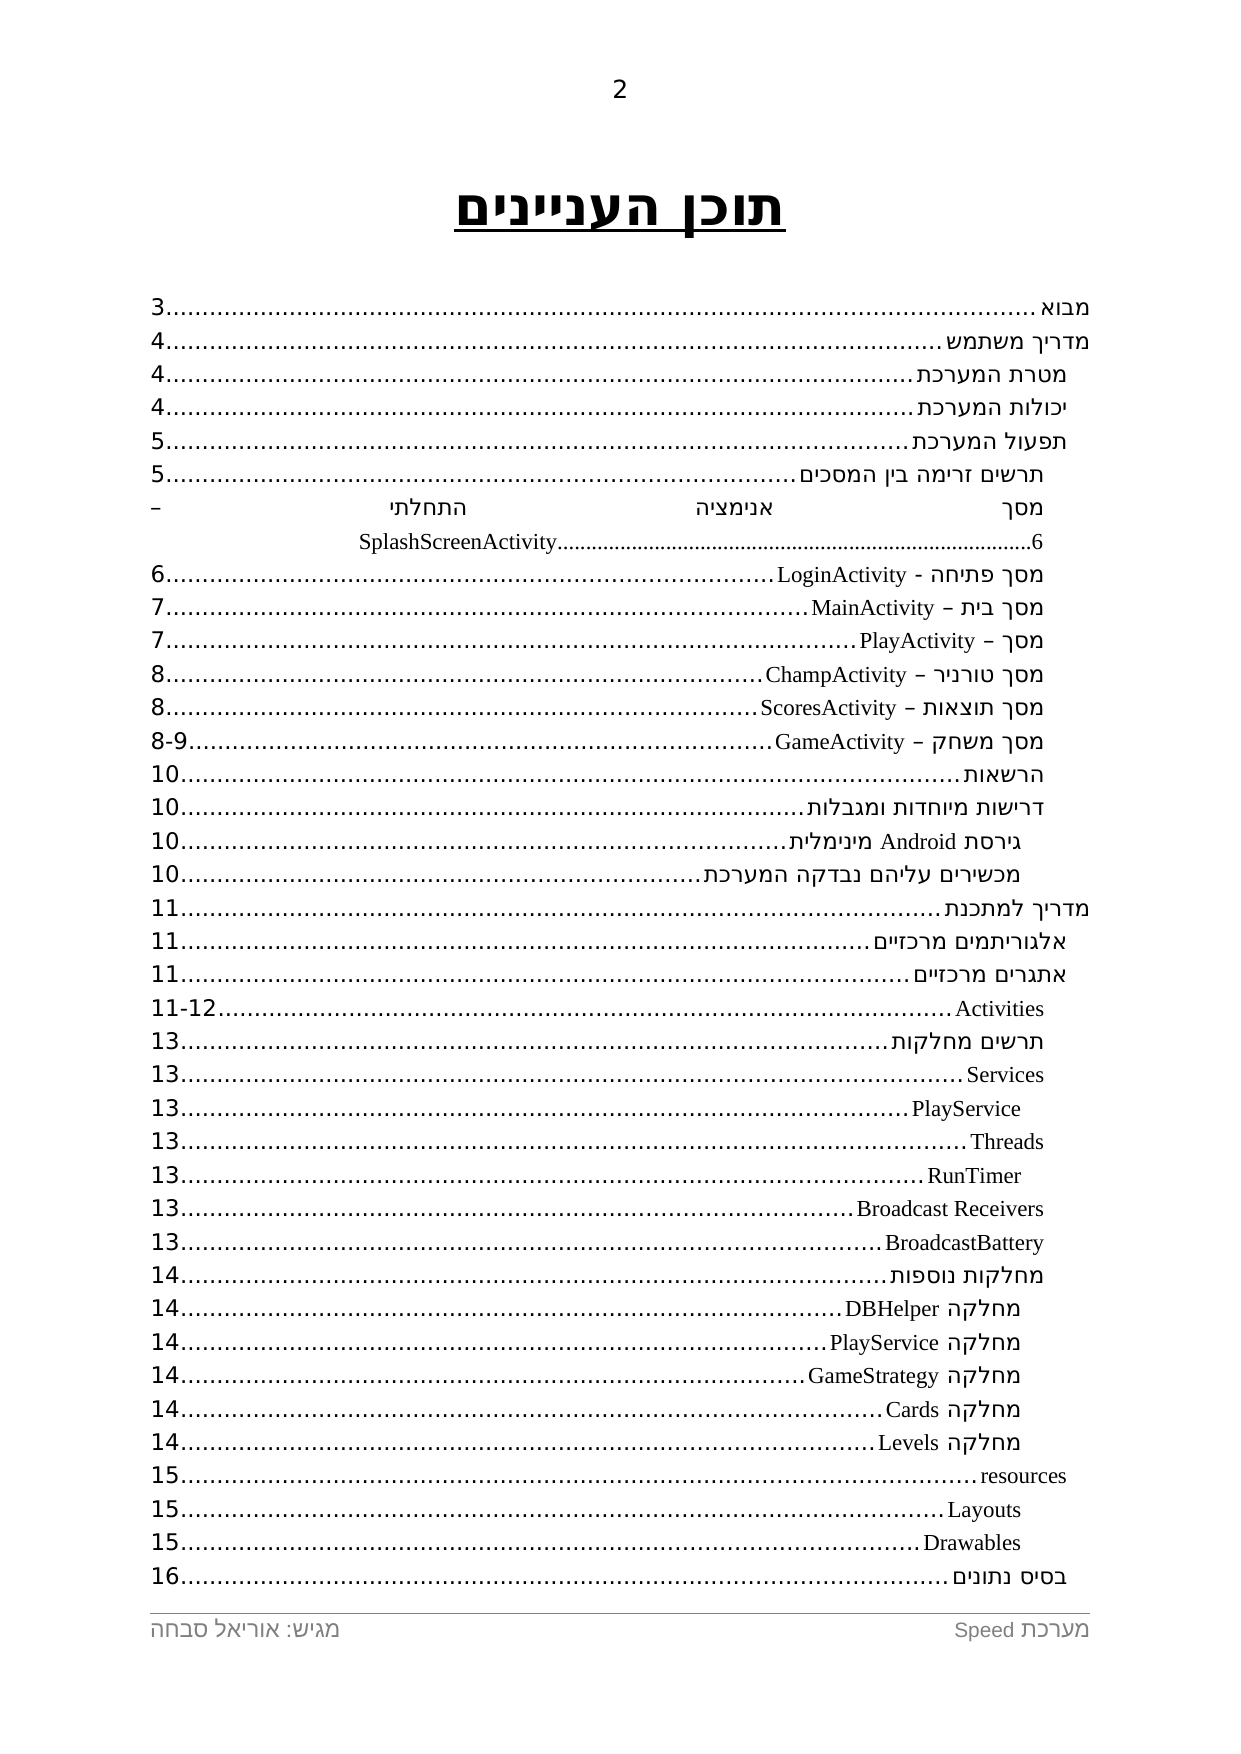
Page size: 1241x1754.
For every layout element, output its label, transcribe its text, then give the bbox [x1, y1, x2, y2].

text מבוא 3 [150, 294, 1090, 321]
text Activities 11-12 [150, 995, 1044, 1021]
text מדריך משתמש 4 [150, 328, 1090, 354]
text מחלקה PlayService 14 [150, 1329, 1021, 1356]
text מסך משחק – GameActivity 8-9 [150, 728, 1044, 754]
text בסיס נתונים 16 [150, 1563, 1067, 1589]
text מדריך למתכנת 11 [150, 895, 1090, 921]
text מסך טורניר – ChampActivity 8 [150, 661, 1044, 688]
text Drawables 15 [150, 1529, 1021, 1556]
text יכולות המערכת 4 [150, 394, 1067, 421]
text מטרת המערכת 4 [150, 361, 1067, 388]
text RunTimer 13 [150, 1162, 1021, 1188]
text מחלקה GameStrategy 14 [150, 1362, 1021, 1389]
text Services 13 [150, 1061, 1044, 1088]
text resources 15 [150, 1463, 1067, 1489]
text אתגרים מרכזיים 11 [150, 961, 1067, 988]
title תוכן העניינים [150, 175, 1090, 238]
text PlayService 13 [150, 1095, 1021, 1122]
text מחלקה DBHelper 14 [150, 1295, 1021, 1322]
text תפעול המערכת 5 [150, 428, 1067, 454]
text מכשירים עליהם נבדקה המערכת 10 [150, 861, 1021, 888]
text תרשים זרימה בין המסכים 5 [150, 461, 1044, 488]
text הרשאות 10 [150, 761, 1044, 788]
text גירסת Android מינימלית 10 [150, 828, 1021, 855]
text אלגוריתמים מרכזיים 11 [150, 928, 1067, 955]
text Layouts 15 [150, 1496, 1021, 1523]
text מסך אנימציה התחלתי – SplashScreenActivity...................................................................................6 [150, 494, 1044, 554]
text תרשים מחלקות 13 [150, 1028, 1044, 1055]
text מסך פתיחה - LoginActivity 6 [150, 561, 1044, 587]
text דרישות מיוחדות ומגבלות 10 [150, 794, 1044, 821]
text מסך – PlayActivity 7 [150, 627, 1044, 654]
text מחלקות נוספות 14 [150, 1262, 1044, 1289]
text מחלקה Levels 14 [150, 1429, 1021, 1456]
text מסך בית – MainActivity 7 [150, 594, 1044, 621]
text מסך תוצאות – ScoresActivity 8 [150, 694, 1044, 721]
text מחלקה Cards 14 [150, 1396, 1021, 1422]
text BroadcastBattery 13 [150, 1229, 1044, 1255]
text Broadcast Receivers 13 [150, 1195, 1044, 1222]
text Threads 13 [150, 1128, 1044, 1155]
